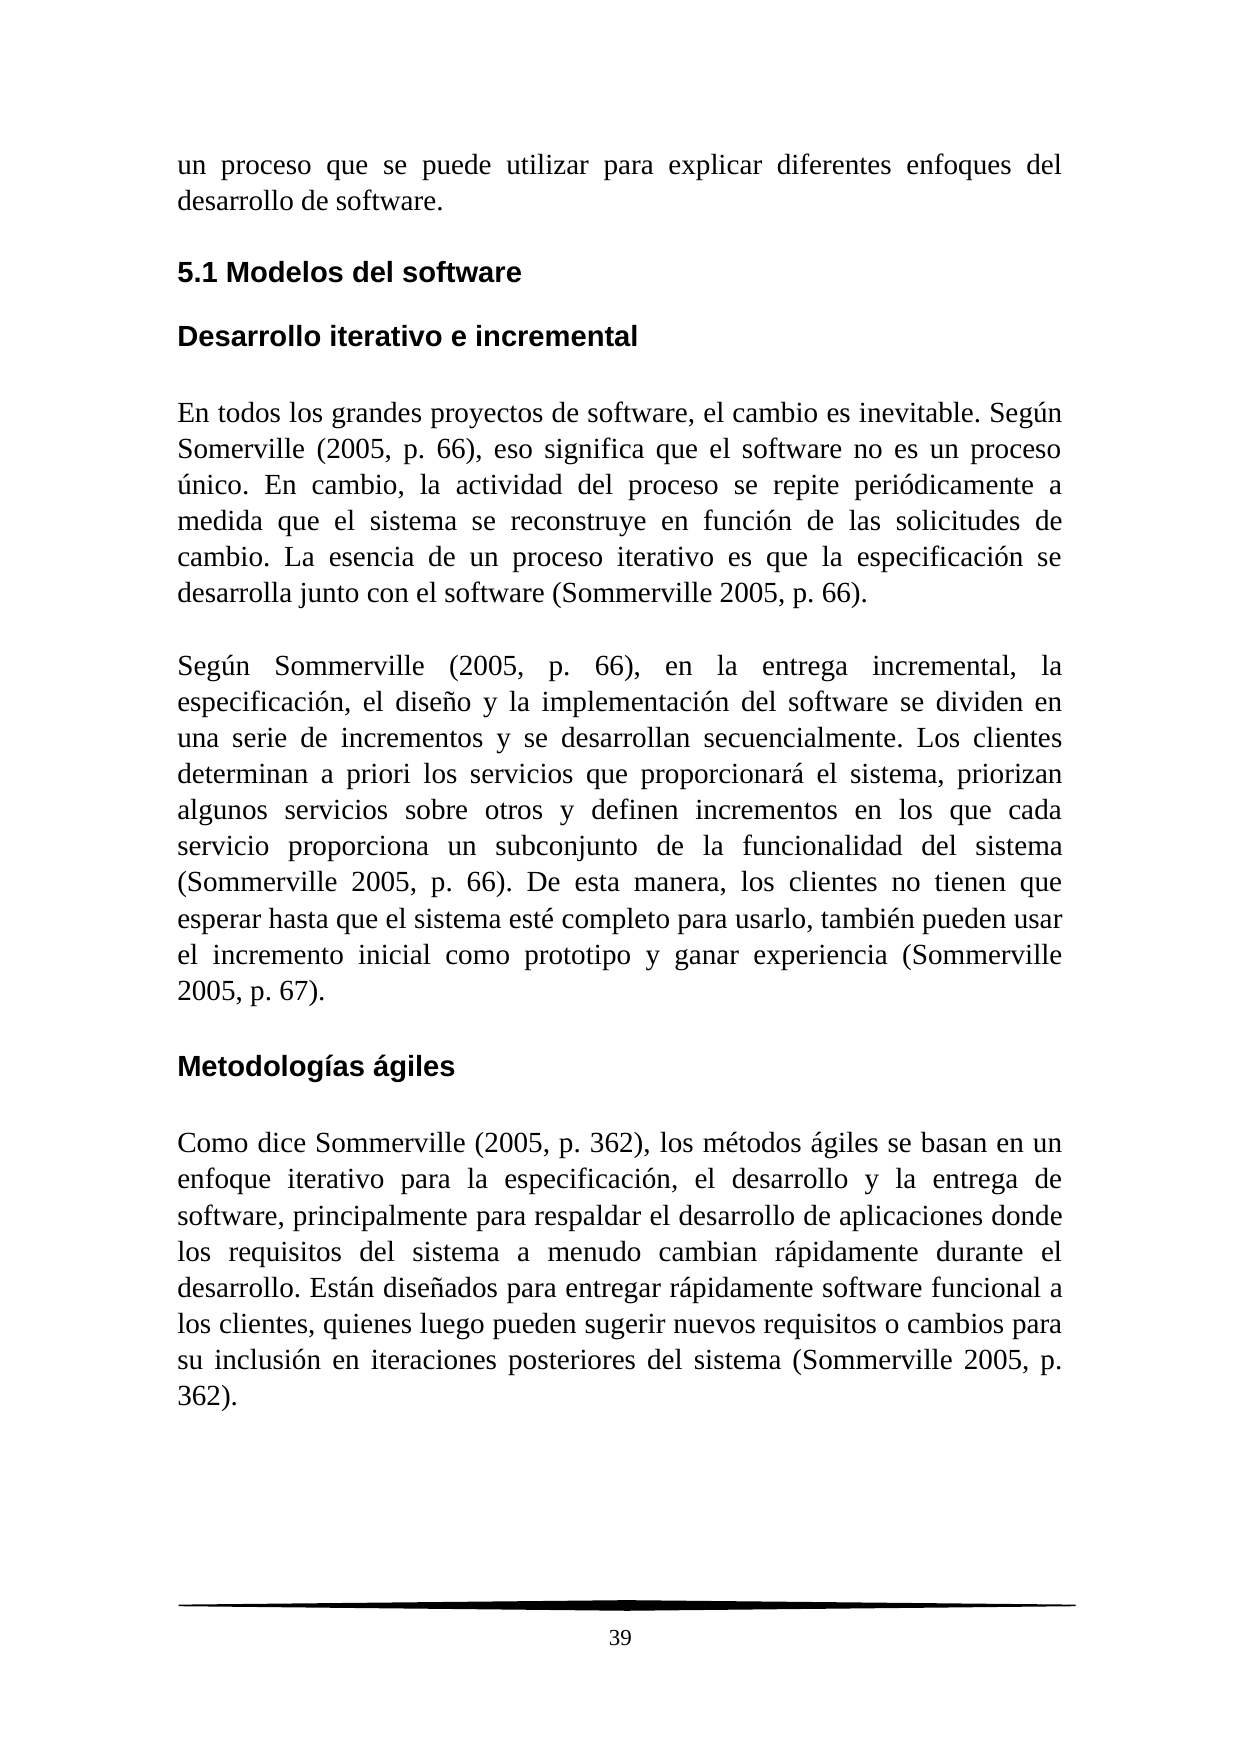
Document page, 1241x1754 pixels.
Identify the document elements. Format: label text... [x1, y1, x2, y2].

subtitle Metodologías ágiles [177, 1049, 1063, 1083]
text Según Sommerville (2005, p. 66), en la entrega incremental, la especificación, el diseño y la implementación del software se dividen en una serie de incrementos y se desarrollan secuencialmente. Los clientes determinan a priori los servicios que proporcionará el sistema, priorizan algunos servicios sobre otros y definen incrementos en los que cada servicio proporciona un subconjunto de la funcionalidad del sistema (Sommerville 2005, p. 66). De esta manera, los clientes no tienen que esperar hasta que el sistema esté completo para usarlo, también pueden usar el incremento inicial como prototipo y ganar experiencia (Sommerville 2005, p. 67). [177, 648, 1063, 1007]
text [177, 147, 1063, 217]
subtitle 5.1 Modelos del software [177, 255, 1063, 289]
text Como dice Sommerville (2005, p. 362), los métodos ágiles se basan en un enfoque iterativo para la especificación, el desarrollo y la entrega de software, principalmente para respaldar el desarrollo de aplicaciones donde los requisitos del sistema a menudo cambian rápidamente durante el desarrollo. Están diseñados para entregar rápidamente software funcional a los clientes, quienes luego pueden sugerir nuevos requisitos o cambios para su inclusión en iteraciones posteriores del sistema (Sommerville 2005, p. 362). [177, 1125, 1063, 1412]
subtitle Desarrollo iterativo e incremental [177, 319, 1063, 352]
text En todos los grandes proyectos de software, el cambio es inevitable. Según Somerville (2005, p. 66), eso significa que el software no es un proceso único. En cambio, la actividad del proceso se repite periódicamente a medida que el sistema se reconstruye en función de las solicitudes de cambio. La esencia de un proceso iterativo es que la especificación se desarrolla junto con el software (Sommerville 2005, p. 66). [177, 395, 1063, 609]
